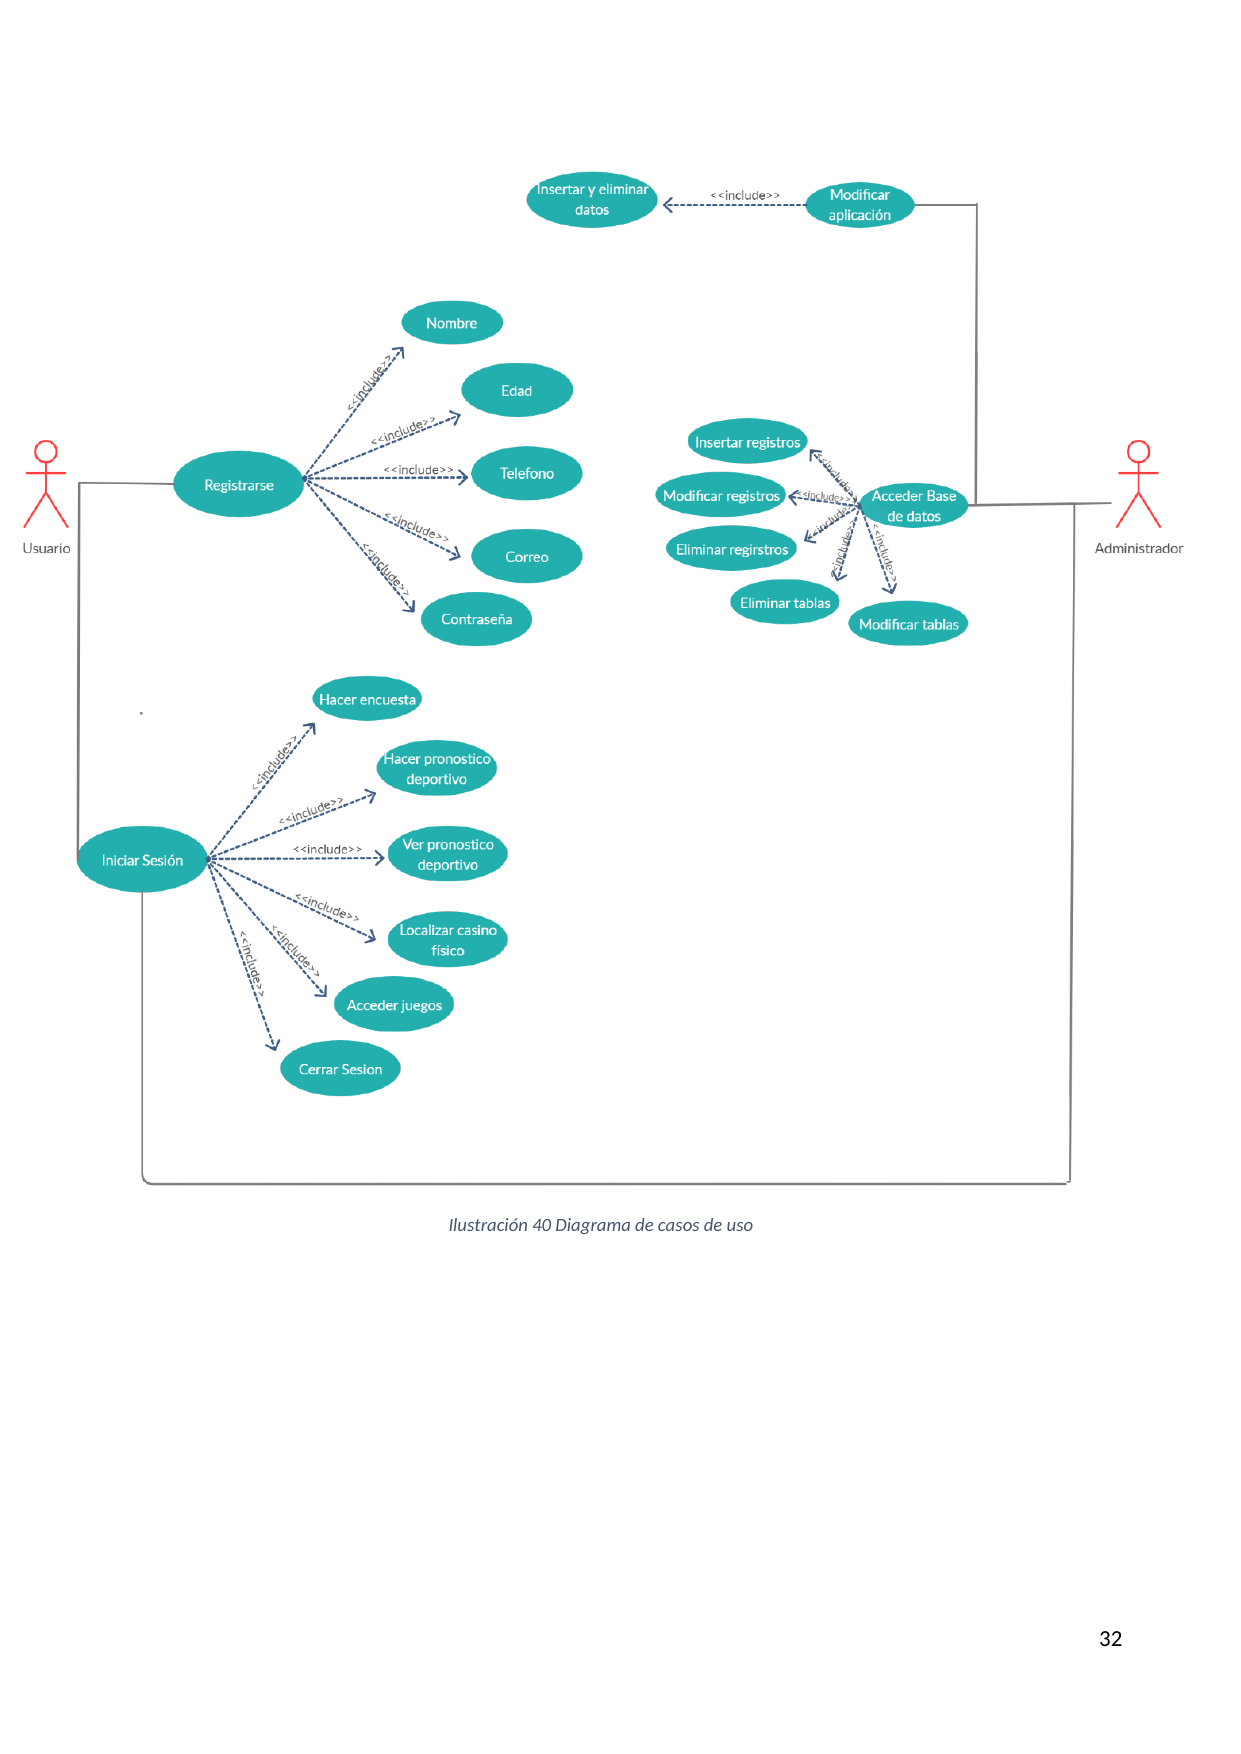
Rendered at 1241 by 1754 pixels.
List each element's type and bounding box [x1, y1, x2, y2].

picture [0, 152, 1204, 1205]
